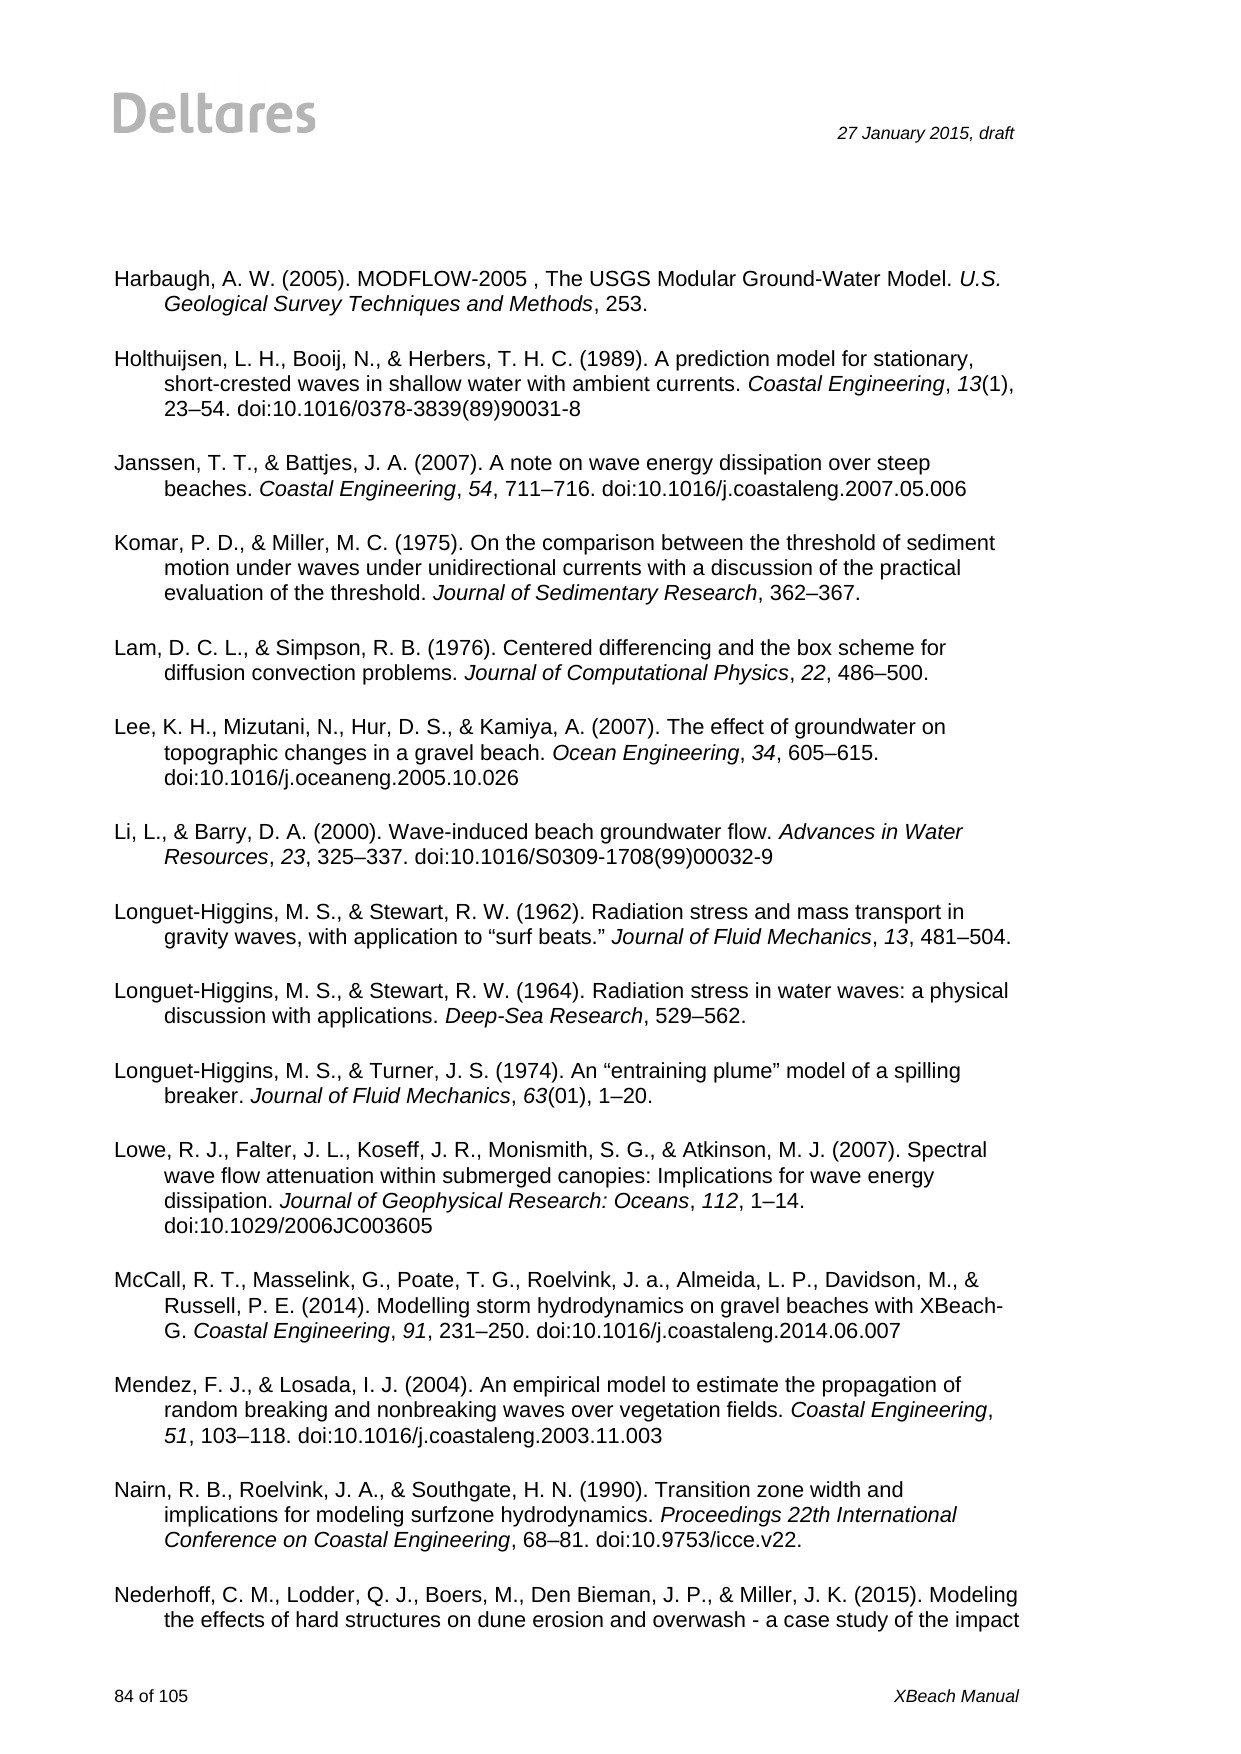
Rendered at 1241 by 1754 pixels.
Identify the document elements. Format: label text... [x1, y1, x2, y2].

text Longuet-Higgins, M. S., & Turner, J. S. (1974). An “entraining plume” model of a spilling breaker. Journal of Fluid Mechanics, 63(01), 1–20. [114, 1058, 1022, 1108]
text Longuet-Higgins, M. S., & Stewart, R. W. (1962). Radiation stress and mass transport in gravity waves, with application to “surf beats.” Journal of Fluid Mechanics, 13, 481–504. [114, 898, 1022, 949]
text McCall, R. T., Masselink, G., Poate, T. G., Roelvink, J. a., Almeida, L. P., Davidson, M., & Russell, P. E. (2014). Modelling storm hydrodynamics on gravel beaches with XBeach-G. Coastal Engineering, 91, 231–250. doi:10.1016/j.coastaleng.2014.06.007 [114, 1267, 1022, 1343]
picture [113, 75, 315, 133]
text Komar, P. D., & Miller, M. C. (1975). On the comparison between the threshold of sediment motion under waves under unidirectional currents with a discussion of the practical evaluation of the threshold. Journal of Sedimentary Research, 362–367. [114, 530, 1022, 605]
text Holthuijsen, L. H., Booij, N., & Herbers, T. H. C. (1989). A prediction model for stationary, short-crested waves in shallow water with ambient currents. Coastal Engineering, 13(1), 23–54. doi:10.1016/0378-3839(89)90031-8 [114, 345, 1022, 421]
text Janssen, T. T., & Battjes, J. A. (2007). A note on wave energy dissipation over steep beaches. Coastal Engineering, 54, 711–716. doi:10.1016/j.coastaleng.2007.05.006 [114, 450, 1022, 501]
text Mendez, F. J., & Losada, I. J. (2004). An empirical model to estimate the propagation of random breaking and nonbreaking waves over vegetation fields. Coastal Engineering, 51, 103–118. doi:10.1016/j.coastaleng.2003.11.003 [114, 1372, 1022, 1448]
text Lee, K. H., Mizutani, N., Hur, D. S., & Kamiya, A. (2007). The effect of groundwater on topographic changes in a gravel beach. Ocean Engineering, 34, 605–615. doi:10.1016/j.oceaneng.2005.10.026 [114, 714, 1022, 790]
text Longuet-Higgins, M. S., & Stewart, R. W. (1964). Radiation stress in water waves: a physical discussion with applications. Deep-Sea Research, 529–562. [114, 978, 1022, 1028]
text Lam, D. C. L., & Simpson, R. B. (1976). Centered differencing and the box scheme for diffusion convection problems. Journal of Computational Physics, 22, 486–500. [114, 634, 1022, 685]
text Li, L., & Barry, D. A. (2000). Wave-induced beach groundwater flow. Advances in Water Resources, 23, 325–337. doi:10.1016/S0309-1708(99)00032-9 [114, 819, 1022, 869]
text Nairn, R. B., Roelvink, J. A., & Southgate, H. N. (1990). Transition zone width and implications for modeling surfzone hydrodynamics. Proceedings 22th International Conference on Coastal Engineering, 68–81. doi:10.9753/icce.v22. [114, 1477, 1022, 1552]
text Lowe, R. J., Falter, J. L., Koseff, J. R., Monismith, S. G., & Atkinson, M. J. (2007). Spectral wave flow attenuation within submerged canopies: Implications for wave energy dissipation. Journal of Geophysical Research: Oceans, 112, 1–14. doi:10.1029/2006JC003605 [114, 1137, 1022, 1238]
text Harbaugh, A. W. (2005). MODFLOW-2005 , The USGS Modular Ground-Water Model. U.S. Geological Survey Techniques and Methods, 253. [114, 266, 1022, 316]
